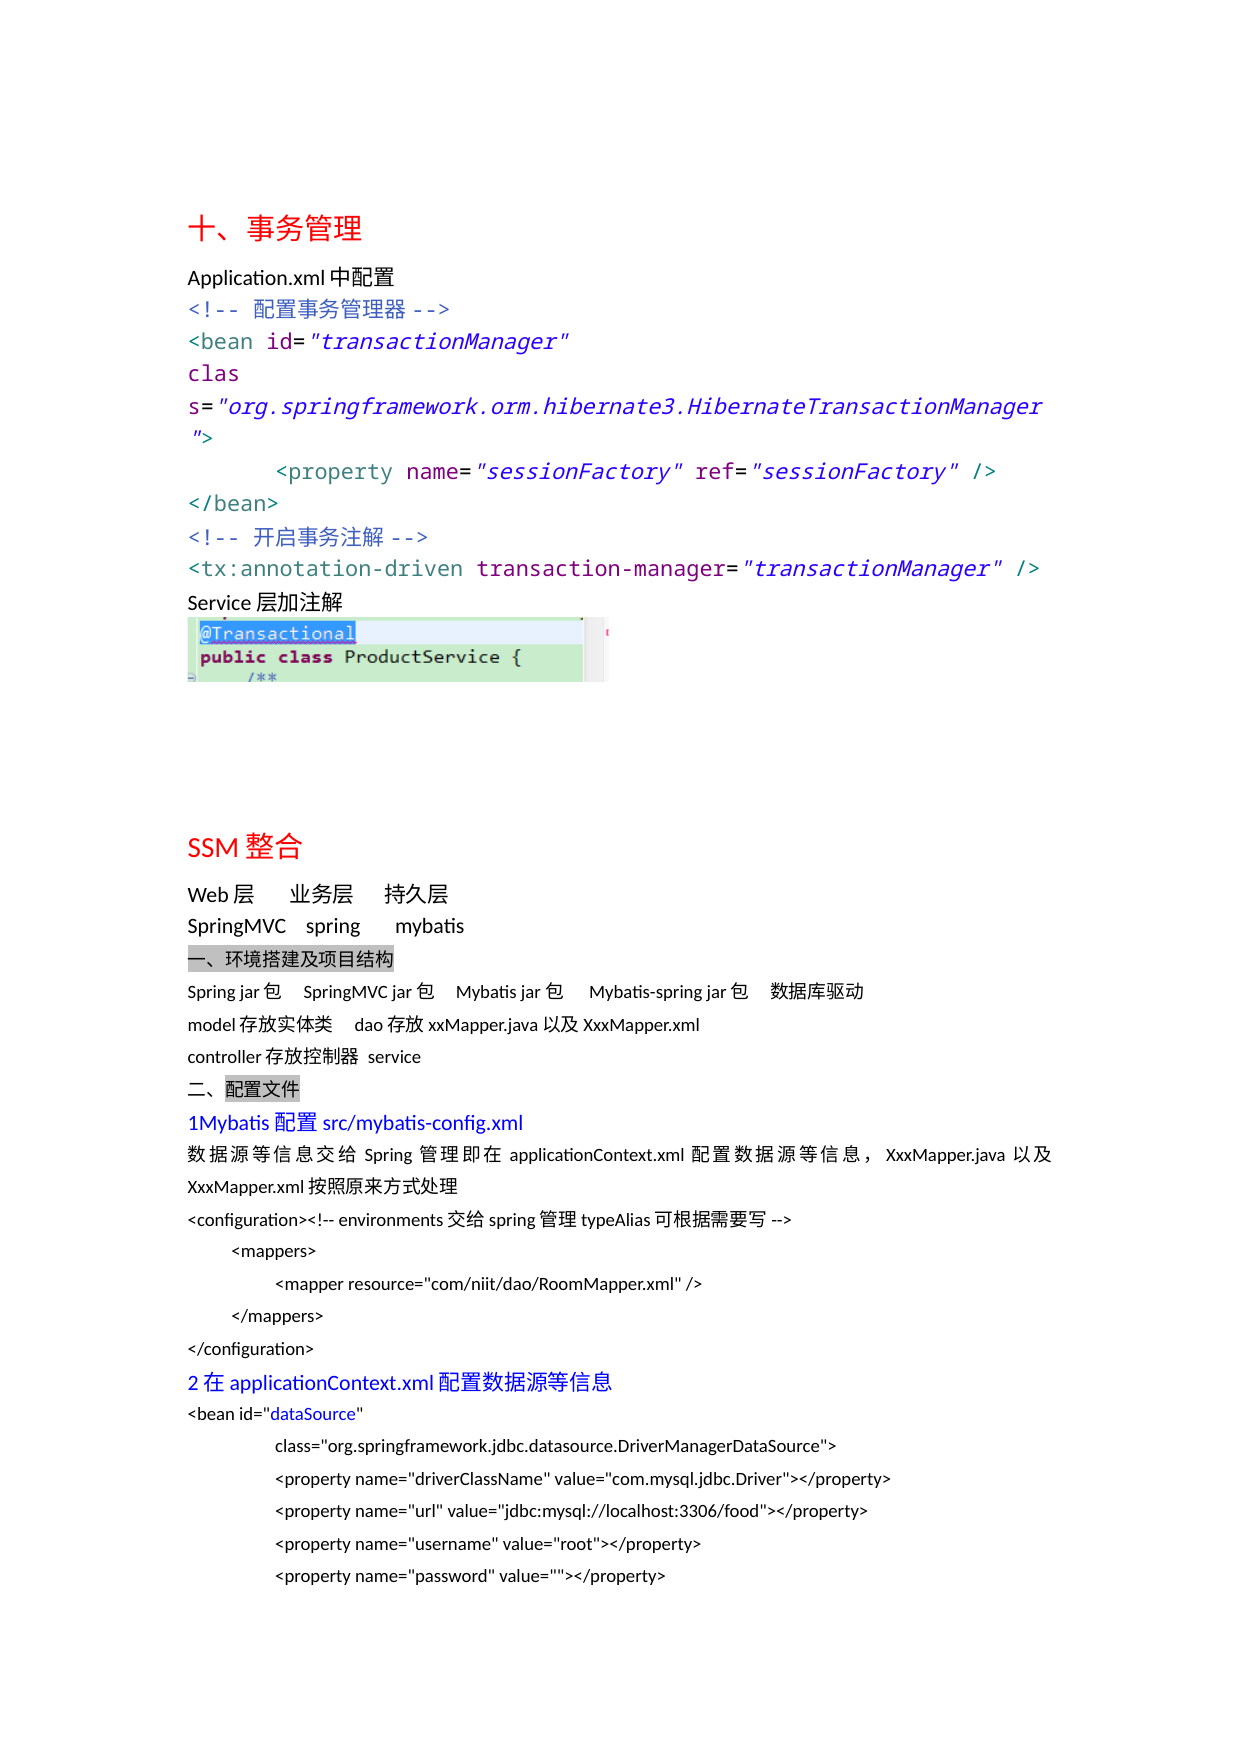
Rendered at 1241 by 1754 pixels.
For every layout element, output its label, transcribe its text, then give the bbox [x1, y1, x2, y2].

text <bean id="transactionManager" class="org.springframework.orm.hibernate3.HibernateTransactionManager"> [187, 324, 1053, 454]
text <property name="sessionFactory" ref="sessionFactory" /> [187, 454, 1053, 487]
text Spring jar包 SpringMVC jar包 Mybatis jar 包 Mybatis-spring jar包 数据库驱动 [187, 974, 1053, 1007]
text 十、事务管理 [187, 194, 1053, 259]
text Service层加注解 [187, 584, 1053, 617]
text </bean> [187, 487, 1053, 519]
text Web层 业务层 持久层 [187, 877, 1053, 909]
text <mappers> [187, 1234, 1053, 1267]
text </configuration> [187, 1332, 1053, 1364]
text <property name="username" value="root"></property> [187, 1527, 1053, 1559]
text SSM整合 [187, 812, 1053, 877]
text <mapper resource="com/niit/dao/RoomMapper.xml" /> [187, 1267, 1053, 1299]
text <configuration><!-- environments交给spring管理 typeAlias可根据需要写 --> [187, 1202, 1053, 1234]
text model存放实体类 dao存放xxMapper.java以及XxxMapper.xml [187, 1007, 1053, 1039]
text 2在applicationContext.xml配置数据源等信息 [187, 1364, 1053, 1397]
text <tx:annotation-driven transaction-manager="transactionManager" /> [187, 552, 1053, 584]
text </mappers> [187, 1299, 1053, 1332]
text controller存放控制器 service [187, 1039, 1053, 1072]
text <property name="password" value=""></property> [187, 1559, 1053, 1592]
text <!-- 开启事务注解 --> [187, 519, 1053, 552]
text 1Mybatis配置src/mybatis-config.xml [187, 1104, 1053, 1137]
text 数据源等信息交给Spring管理即在applicationContext.xml配置数据源等信息，XxxMapper.java以及XxxMapper.xml按照原来方式处理 [187, 1137, 1053, 1202]
text Application.xml中配置 [187, 259, 1053, 292]
text 一、环境搭建及项目结构 [187, 942, 1053, 974]
picture [187, 617, 609, 682]
text class="org.springframework.jdbc.datasource.DriverManagerDataSource"> [187, 1429, 1053, 1462]
text <bean id="dataSource" [187, 1397, 1053, 1429]
text <!-- 配置事务管理器 --> [187, 292, 1053, 324]
text <property name="url" value="jdbc:mysql://localhost:3306/food"></property> [187, 1494, 1053, 1527]
text <property name="driverClassName" value="com.mysql.jdbc.Driver"></property> [187, 1462, 1053, 1494]
text SpringMVC spring mybatis [187, 909, 1053, 942]
list 配置文件 [187, 1072, 1053, 1104]
